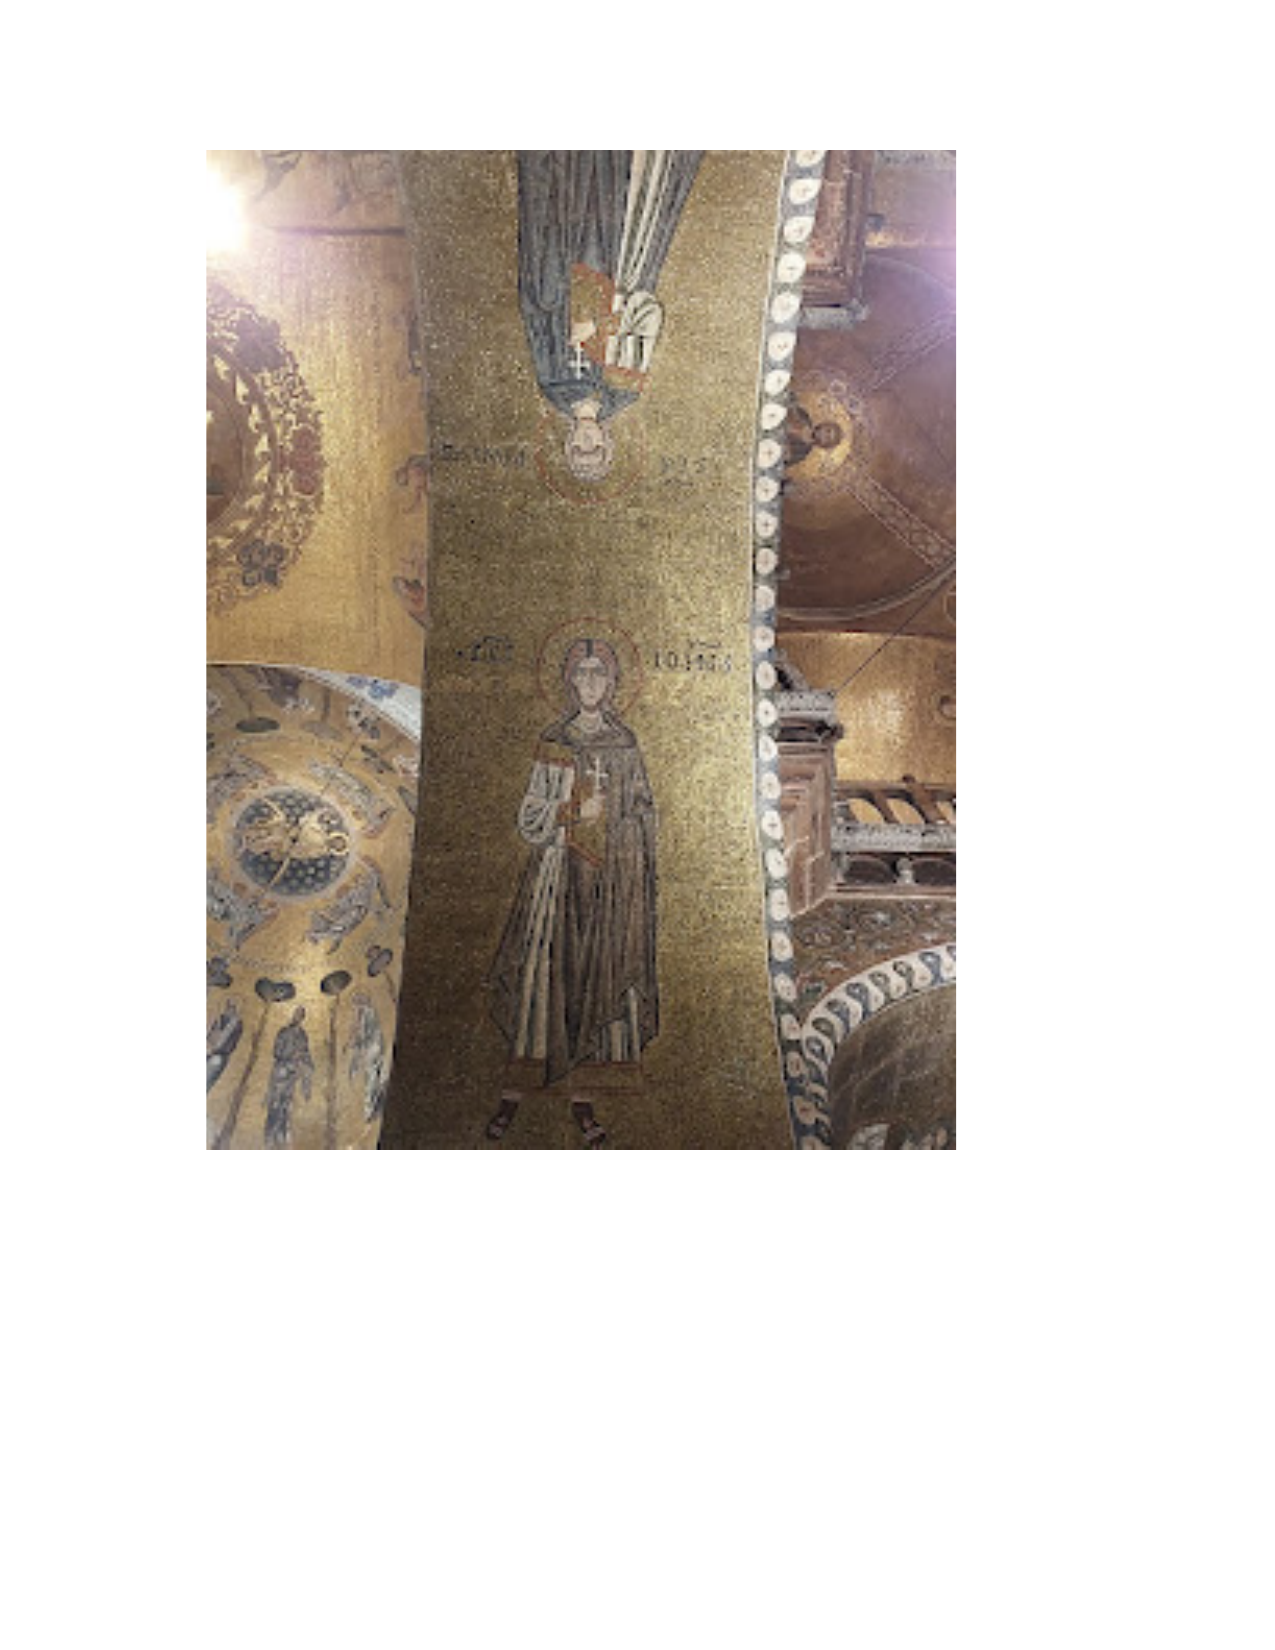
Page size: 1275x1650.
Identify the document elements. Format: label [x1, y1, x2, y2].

picture [206, 150, 957, 1150]
